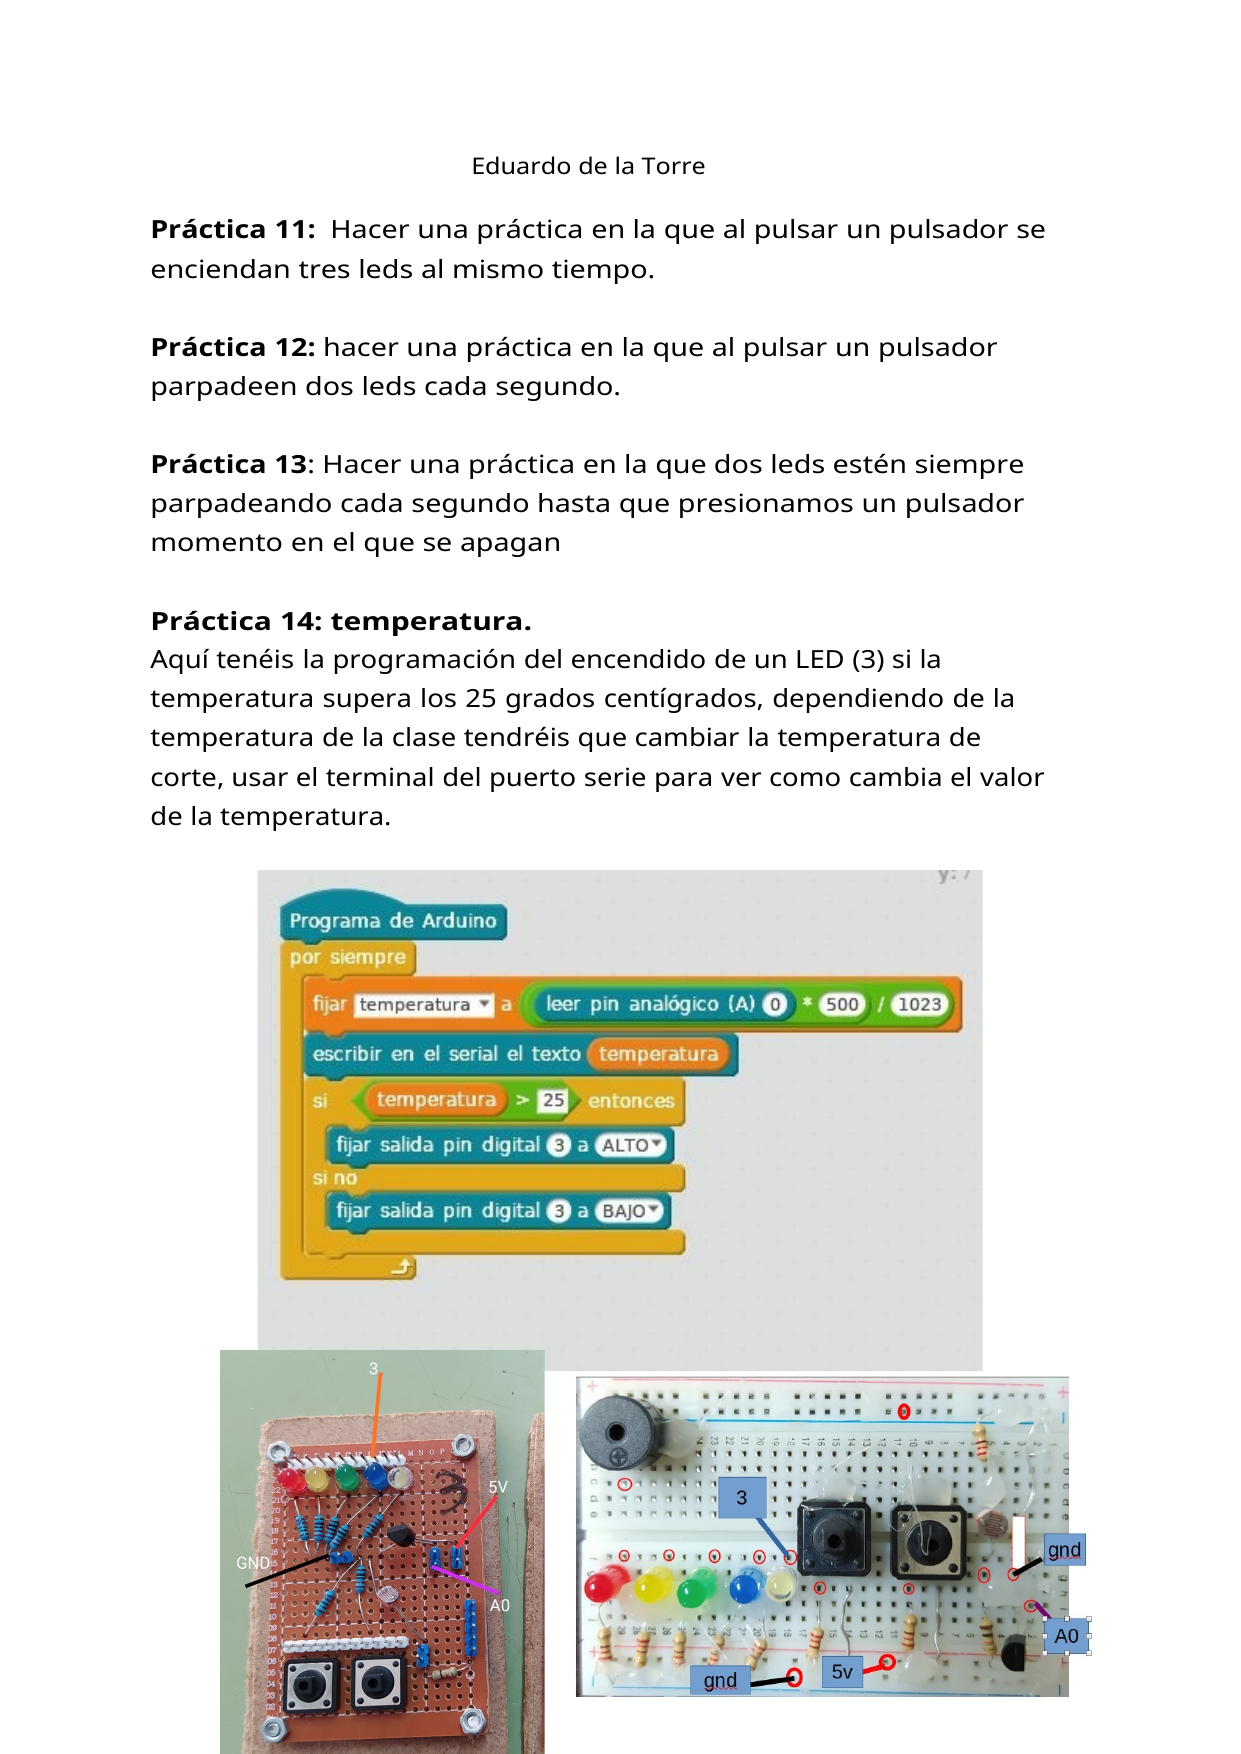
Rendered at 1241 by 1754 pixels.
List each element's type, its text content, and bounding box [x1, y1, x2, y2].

text Aquí tenéis la programación del encendido de un LED (3) si la temperatura supera los 25 grados centígrados, dependiendo de la temperatura de la clase tendréis que cambiar la temperatura de corte, usar el terminal del puerto serie para ver como cambia el valor de la temperatura. [150, 642, 1062, 832]
picture [220, 870, 983, 1754]
text Práctica 13: Hacer una práctica en la que dos leds estén siempre parpadeando cada segundo hasta que presionamos un pulsador momento en el que se apagan [150, 447, 1088, 559]
subtitle Práctica 14: temperatura. [150, 603, 1240, 637]
text Práctica 11: Hacer una práctica en la que al pulsar un pulsador se enciendan tres leds al mismo tiempo. [150, 212, 1088, 285]
text Práctica 12: hacer una práctica en la que al pulsar un pulsador parpadeen dos leds cada segundo. [150, 329, 1088, 403]
picture [569, 1375, 1102, 1711]
